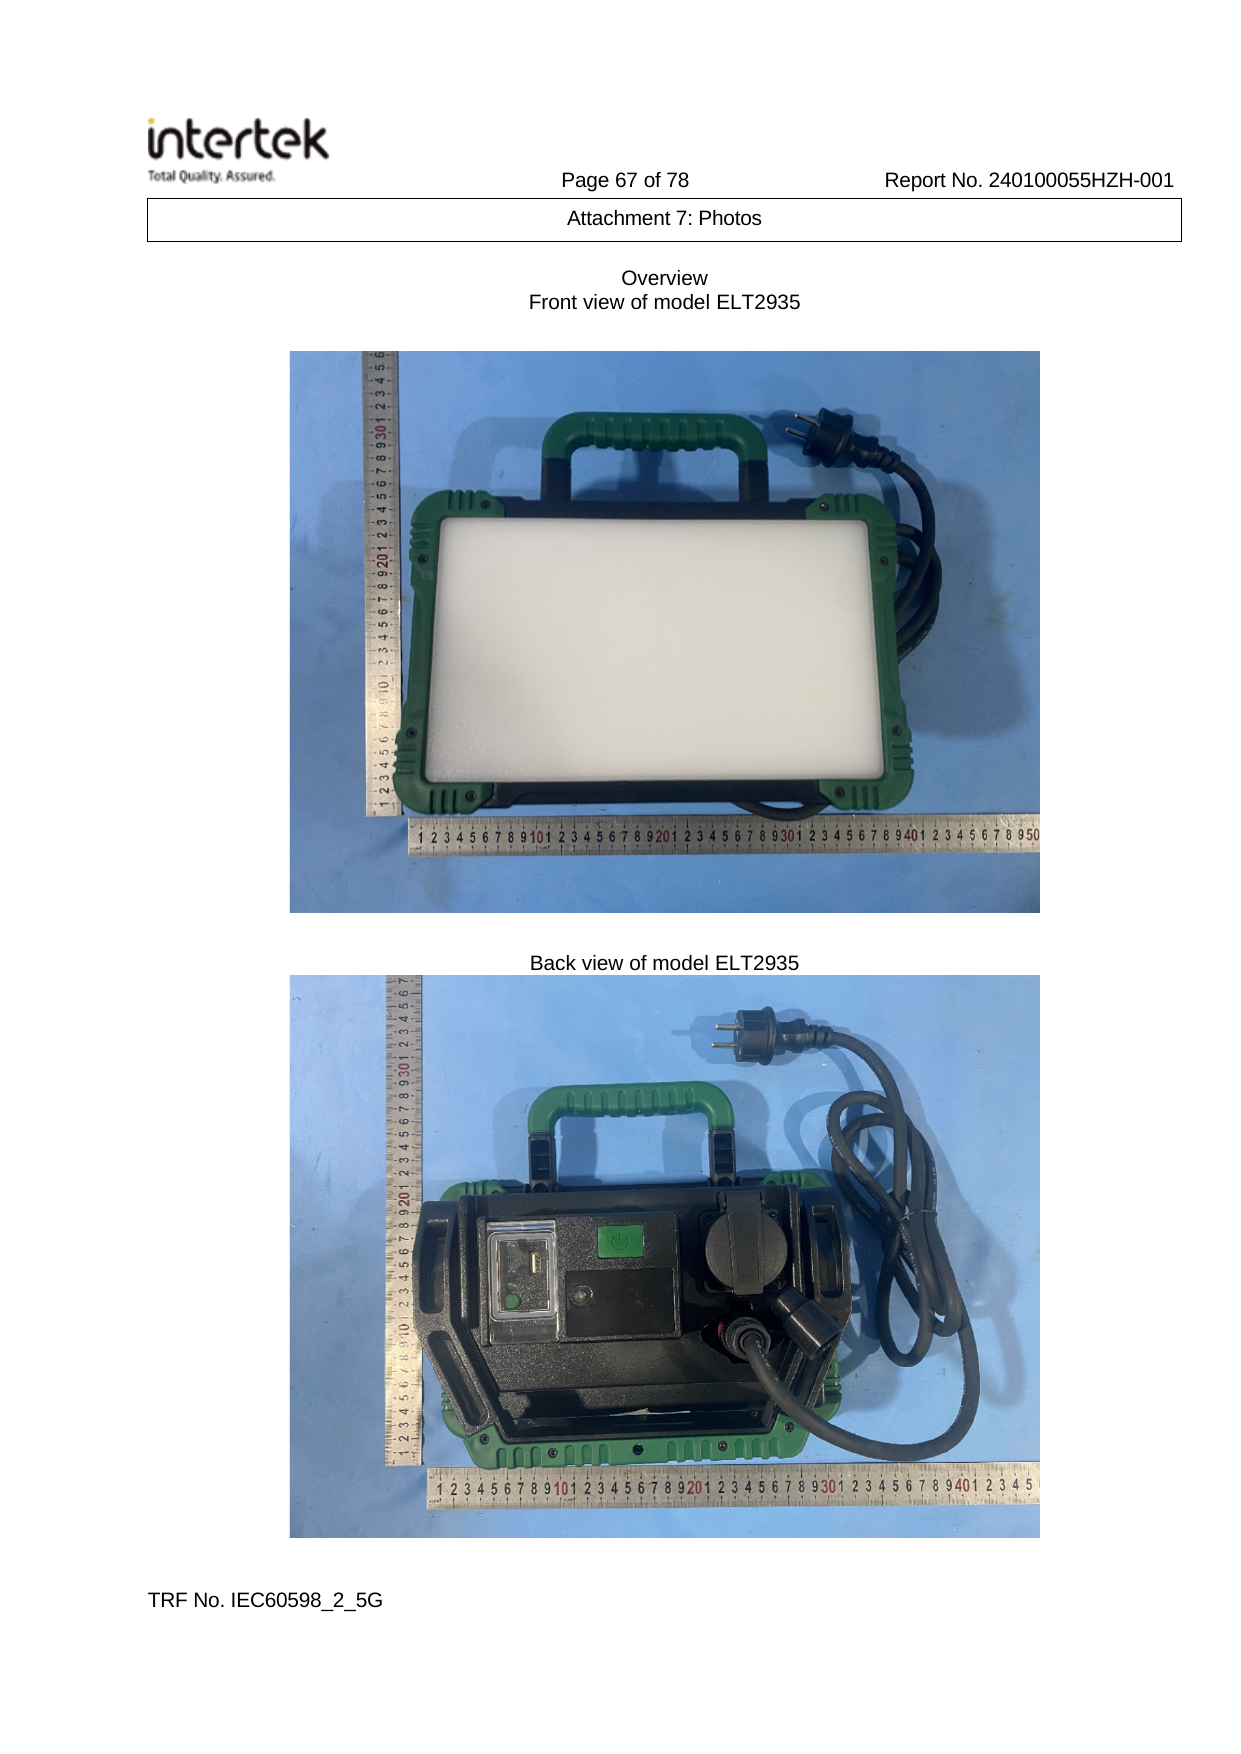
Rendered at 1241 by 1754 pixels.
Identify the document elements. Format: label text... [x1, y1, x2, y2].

text Back view of model ELT2935 [148, 951, 1181, 975]
picture [290, 975, 1039, 1538]
text Front view of model ELT2935 [148, 290, 1181, 314]
text Overview [148, 266, 1181, 290]
picture [290, 351, 1039, 913]
